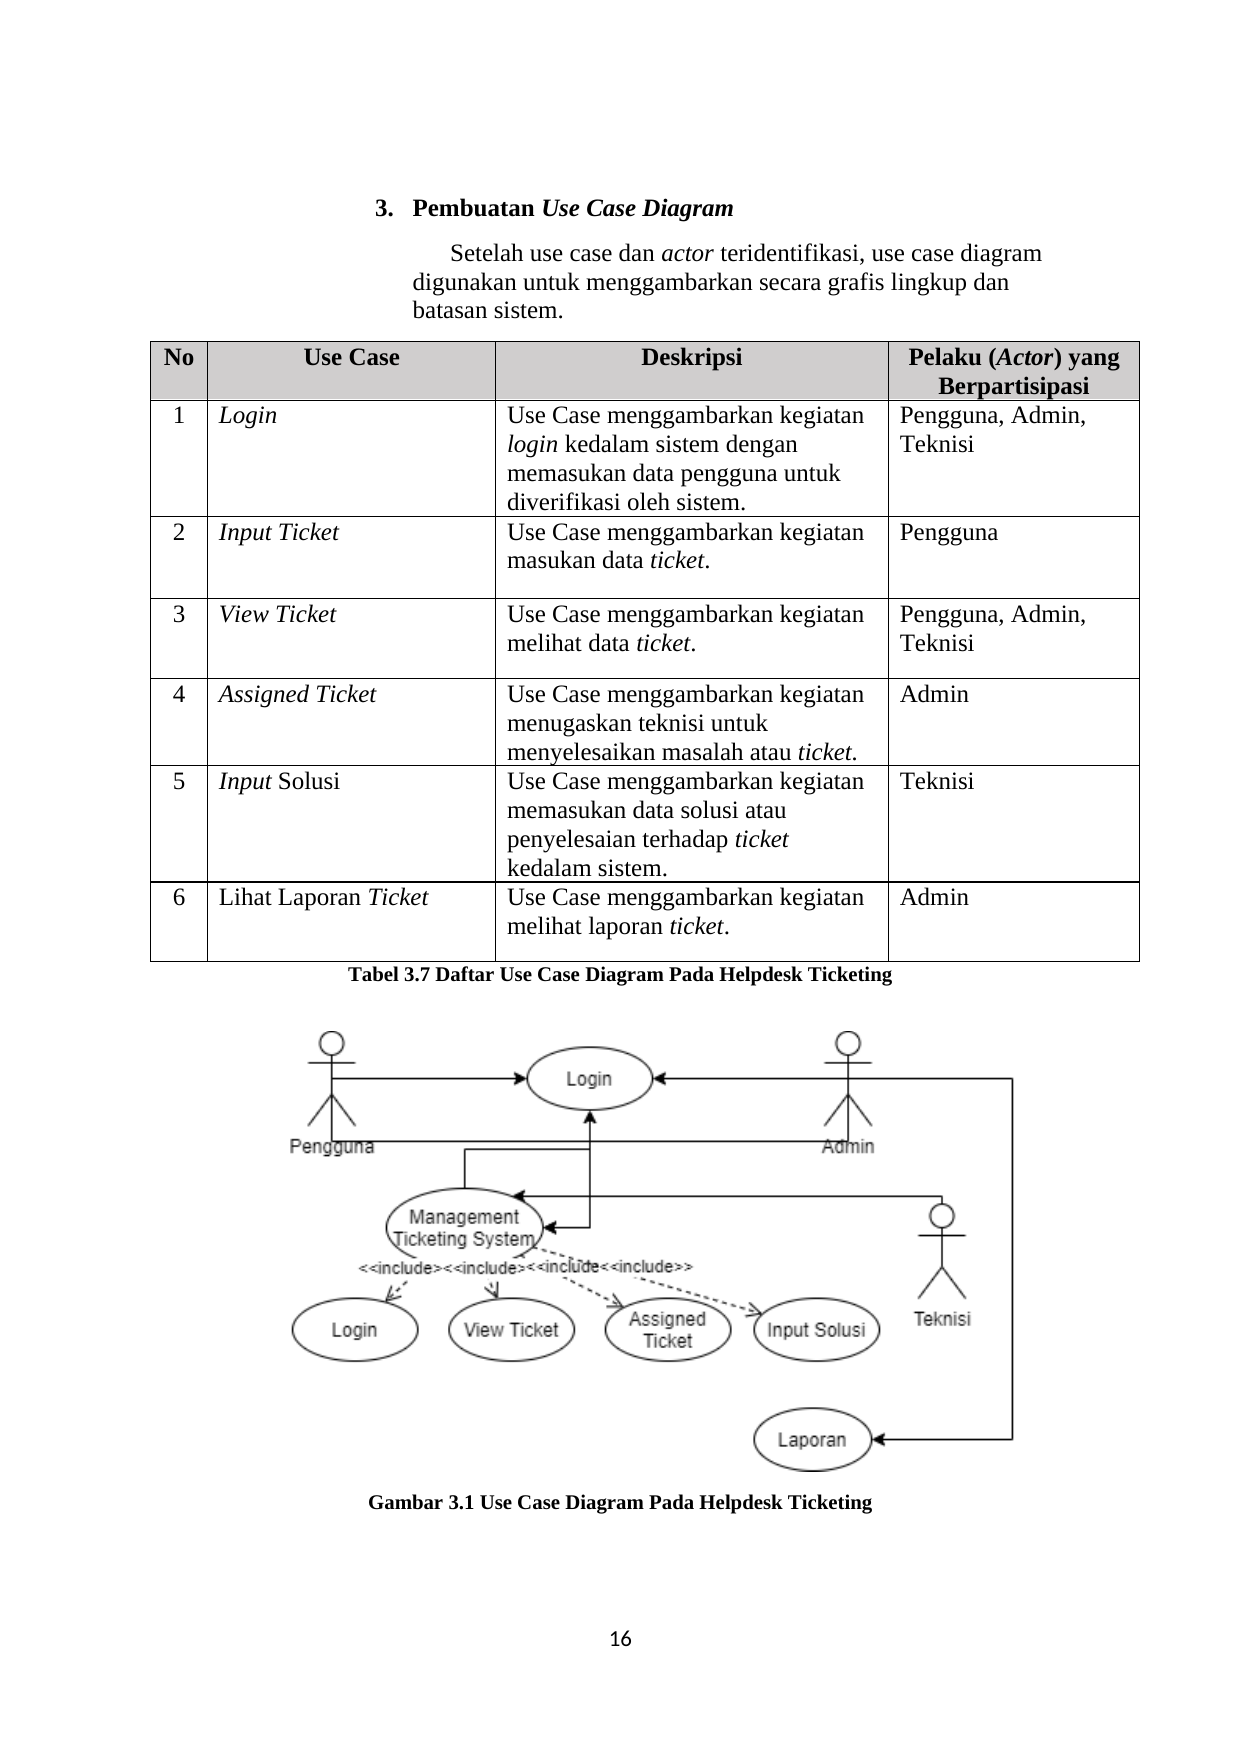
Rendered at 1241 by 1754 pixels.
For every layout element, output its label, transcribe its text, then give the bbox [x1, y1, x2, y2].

table_cell 2 [151, 517, 207, 598]
list Pembuatan Use Case Diagram [394, 193, 1090, 221]
table_cell 5 [151, 766, 207, 881]
table_cell Pengguna, Admin, Teknisi [889, 401, 1139, 516]
table_header Use Case [208, 342, 495, 399]
text Tabel 3.7 Daftar Use Case Diagram Pada Helpdesk Ticketing [150, 962, 1090, 986]
table_cell Teknisi [889, 766, 1139, 881]
table_header Deskripsi [496, 342, 888, 399]
table_cell Use Case menggambarkan kegiatan masukan data ticket. [496, 517, 888, 598]
table_cell Input Ticket [208, 517, 495, 598]
table_cell Lihat Laporan Ticket [208, 883, 495, 961]
table_cell Use Case menggambarkan kegiatan login kedalam sistem dengan memasukan data pengguna untuk diverifikasi oleh sistem. [496, 401, 888, 516]
table_cell Use Case menggambarkan kegiatan menugaskan teknisi untuk menyelesaikan masalah atau ticket. [496, 679, 888, 765]
table_cell Pengguna [889, 517, 1139, 598]
table_cell Pengguna, Admin, Teknisi [889, 599, 1139, 678]
table_cell Use Case menggambarkan kegiatan memasukan data solusi atau penyelesaian terhadap ticket kedalam sistem. [496, 766, 888, 881]
table_cell 6 [151, 883, 207, 961]
table_cell Admin [889, 679, 1139, 765]
subtitle Gambar 3.1 Use Case Diagram Pada Helpdesk Ticketing [150, 1490, 1090, 1514]
text Setelah use case dan actor teridentifikasi, use case diagram digunakan untuk menggambarkan secara grafis lingkup dan batasan sistem. [412, 238, 1090, 324]
table_cell Input Solusi [208, 766, 495, 881]
table_cell Assigned Ticket [208, 679, 495, 765]
table_cell 3 [151, 599, 207, 678]
table_cell Admin [889, 883, 1139, 961]
table_cell View Ticket [208, 599, 495, 678]
table_header No [151, 342, 207, 399]
table_cell Use Case menggambarkan kegiatan melihat data ticket. [496, 599, 888, 678]
table_cell 4 [151, 679, 207, 765]
picture [289, 1031, 1026, 1472]
table_cell 1 [151, 401, 207, 516]
table_header Pelaku (Actor) yang Berpartisipasi [889, 342, 1139, 399]
table_cell Use Case menggambarkan kegiatan melihat laporan ticket. [496, 883, 888, 961]
table_cell Login [208, 401, 495, 516]
